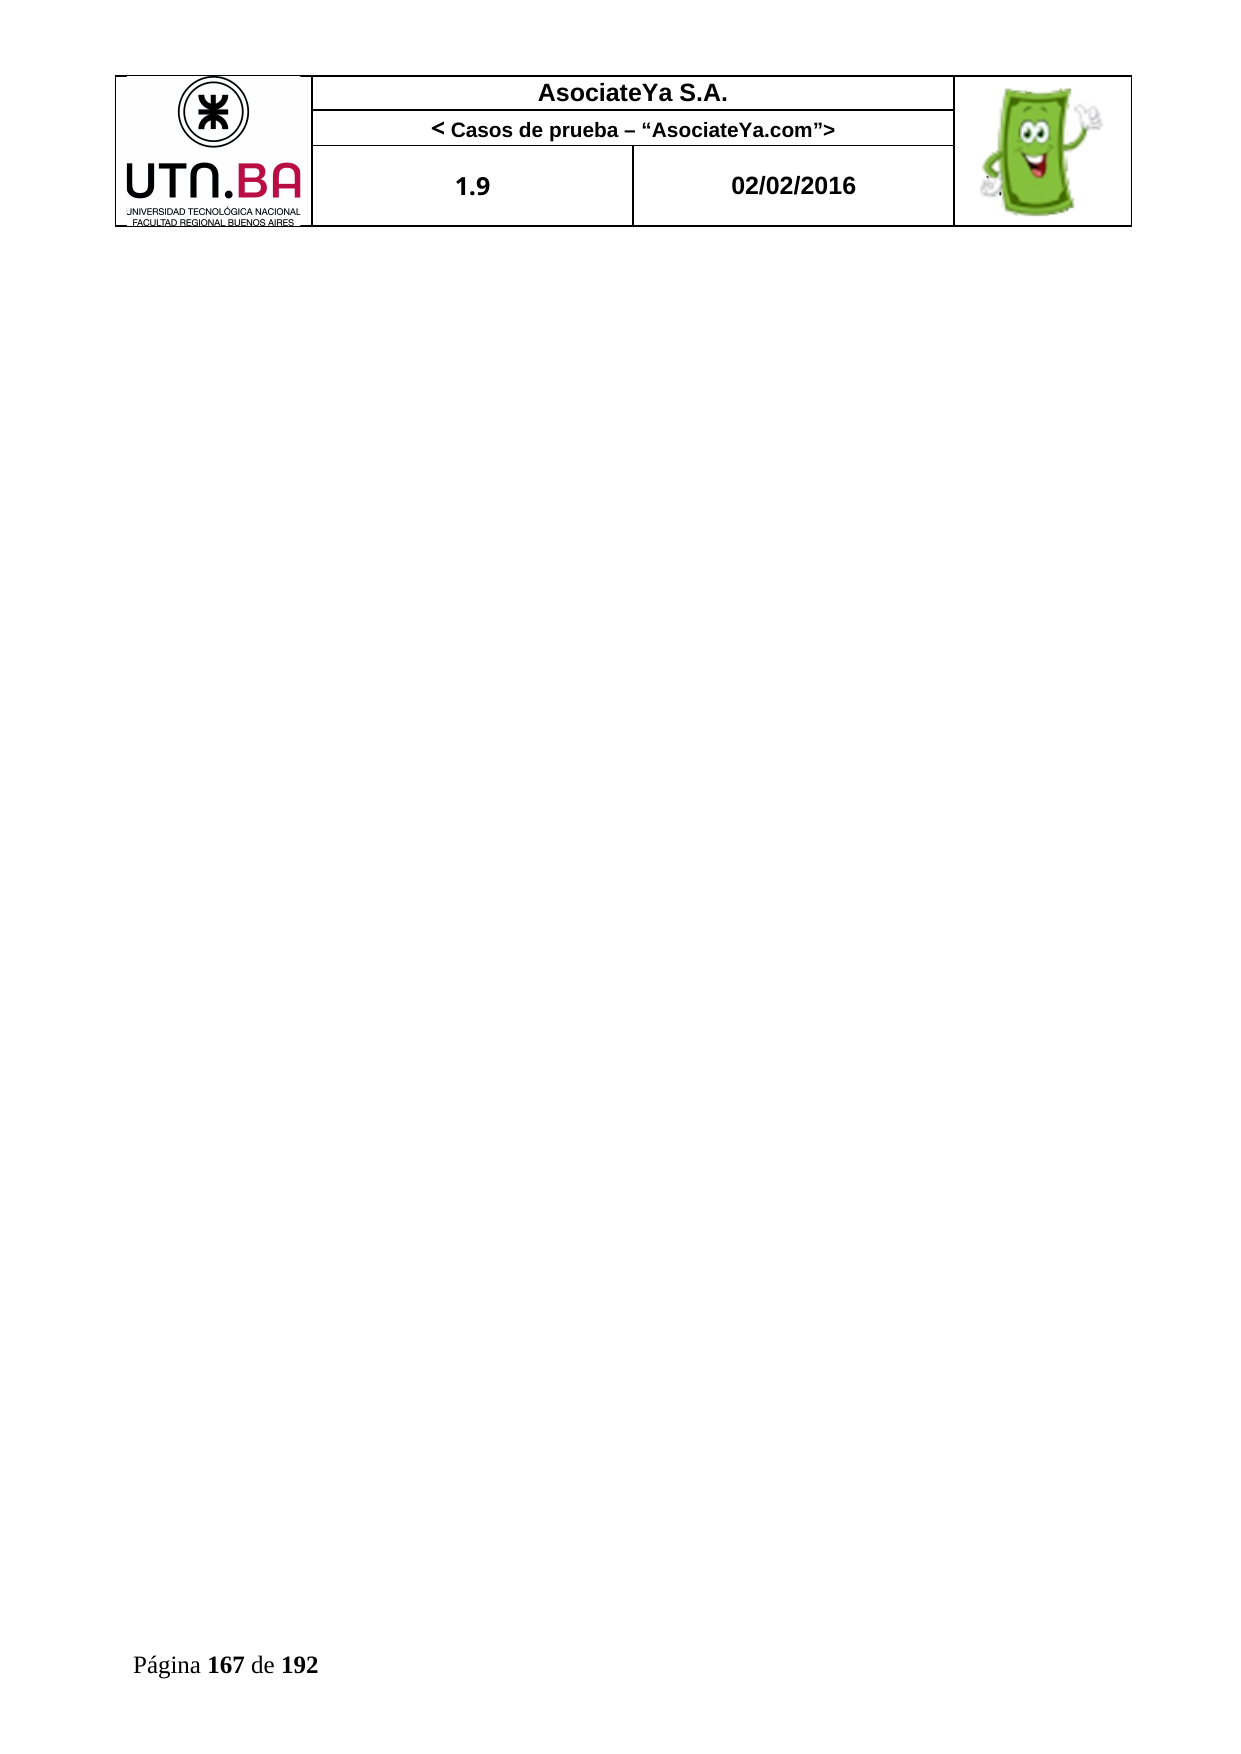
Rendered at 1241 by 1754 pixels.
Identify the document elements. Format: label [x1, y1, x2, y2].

picture [126, 76, 301, 226]
picture [968, 81, 1110, 221]
